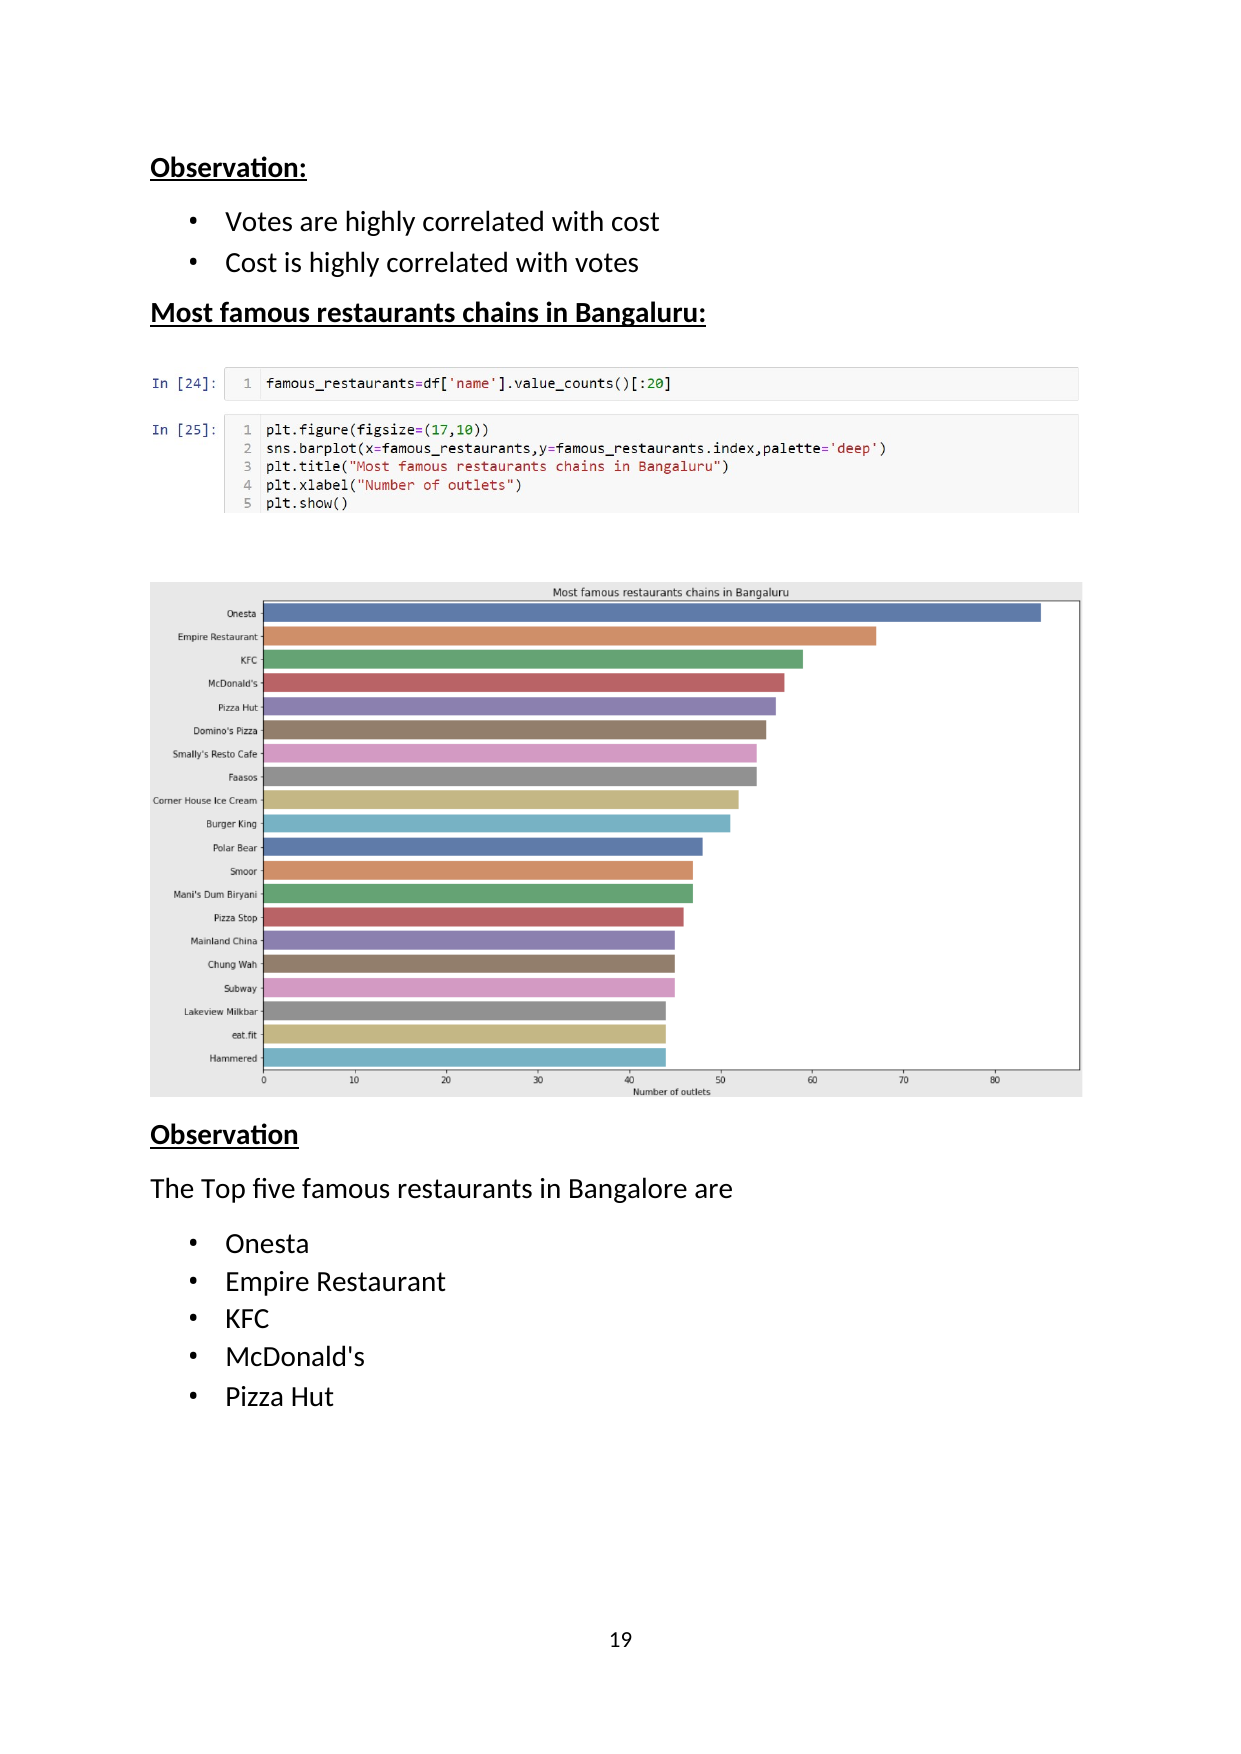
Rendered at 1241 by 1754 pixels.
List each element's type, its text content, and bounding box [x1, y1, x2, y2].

list KFC [188, 1299, 1230, 1336]
picture [150, 582, 1083, 1097]
list Pizza Hut [188, 1374, 1230, 1415]
text The Top five famous restaurants in Bangalore are [150, 1171, 1230, 1206]
list Cost is highly correlated with votes [188, 240, 1230, 281]
list Empire Restaurant [188, 1262, 1230, 1299]
list McDonald's [188, 1336, 1230, 1374]
picture [152, 367, 1079, 513]
subtitle Most famous restaurants chains in Bangaluru: [150, 294, 1230, 330]
text Observation: [150, 149, 1230, 184]
list Votes are highly correlated with cost [188, 199, 1230, 240]
list Onesta [188, 1220, 1230, 1262]
